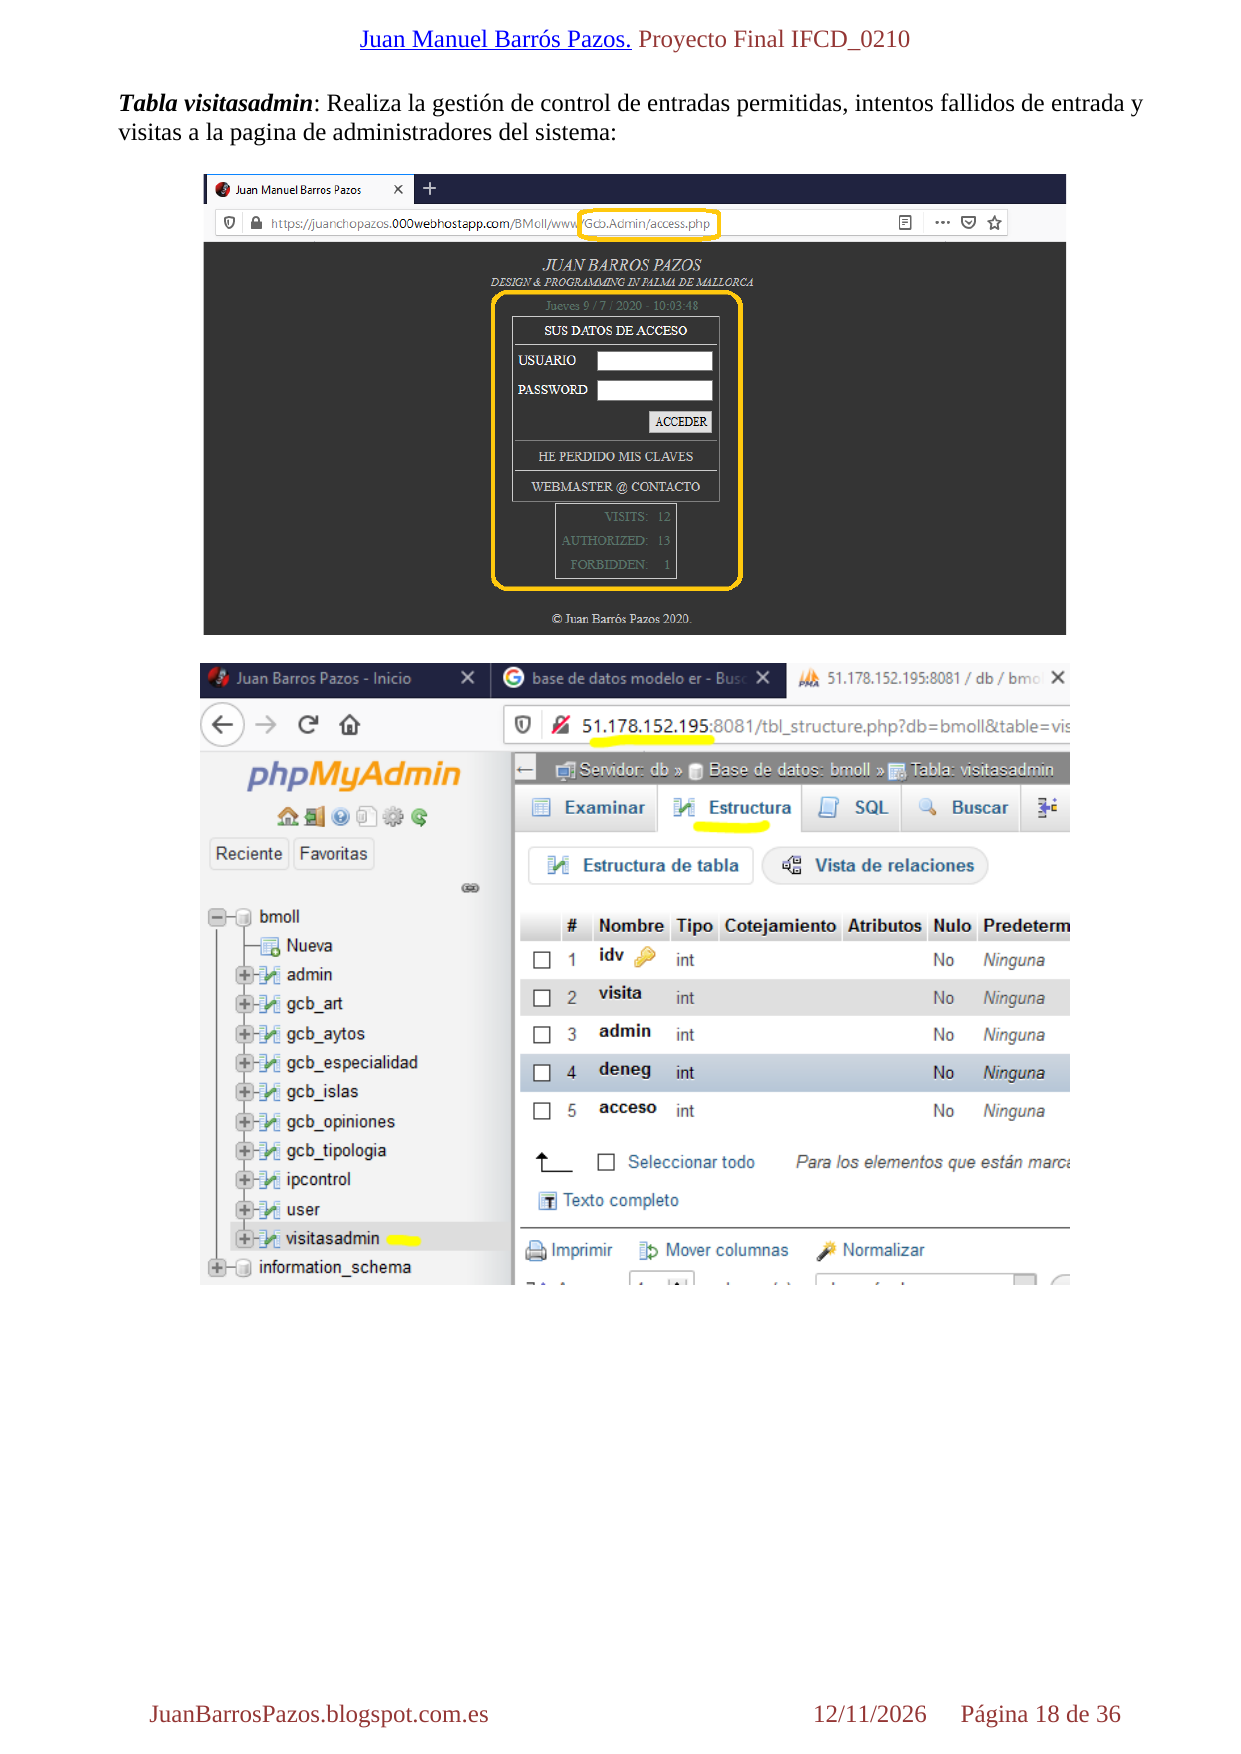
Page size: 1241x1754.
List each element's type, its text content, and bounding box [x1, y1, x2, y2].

text Tabla visitasadmin: Realiza la gestión de control de entradas permitidas, intentos fallidos de entrada y visitas a la pagina de administradores del sistema: [118, 88, 1152, 145]
picture [200, 663, 1070, 1285]
picture [203, 174, 1067, 635]
